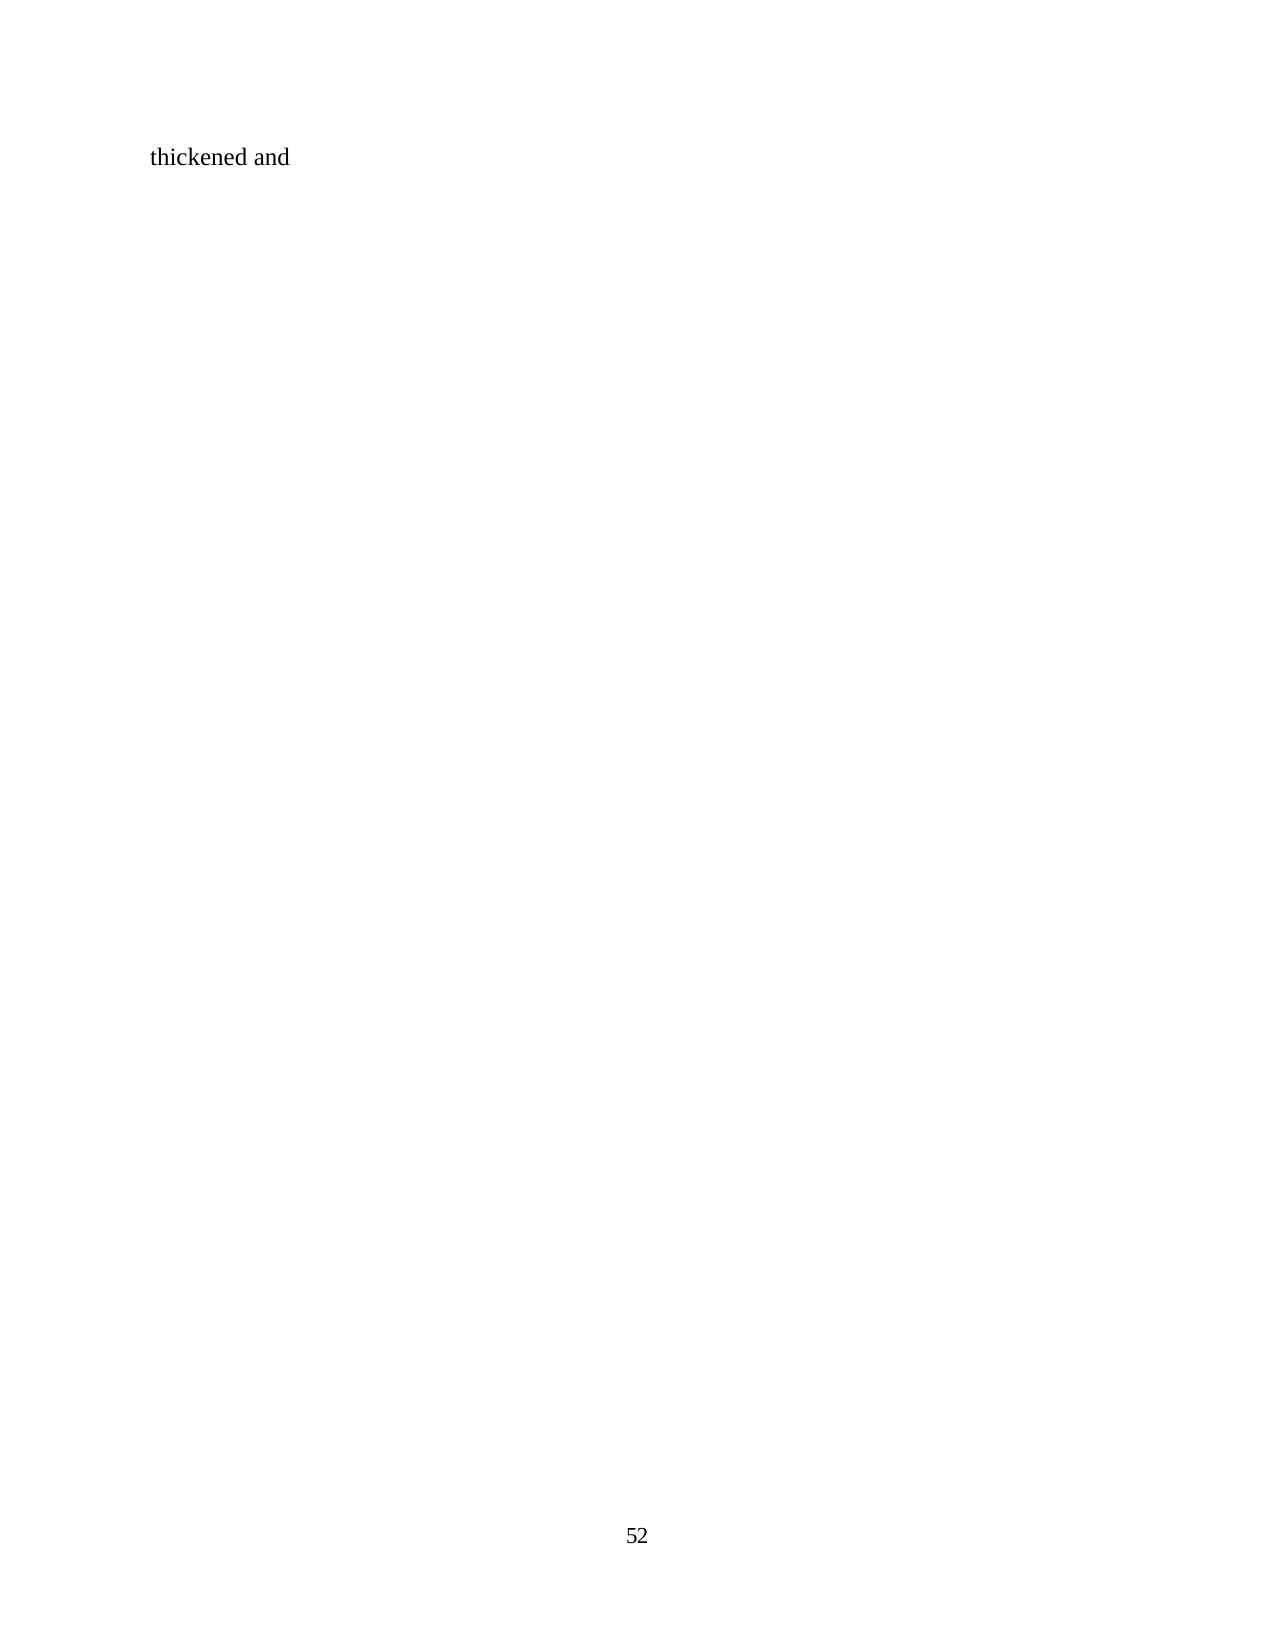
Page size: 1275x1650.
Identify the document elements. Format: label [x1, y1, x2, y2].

text [150, 142, 1127, 170]
